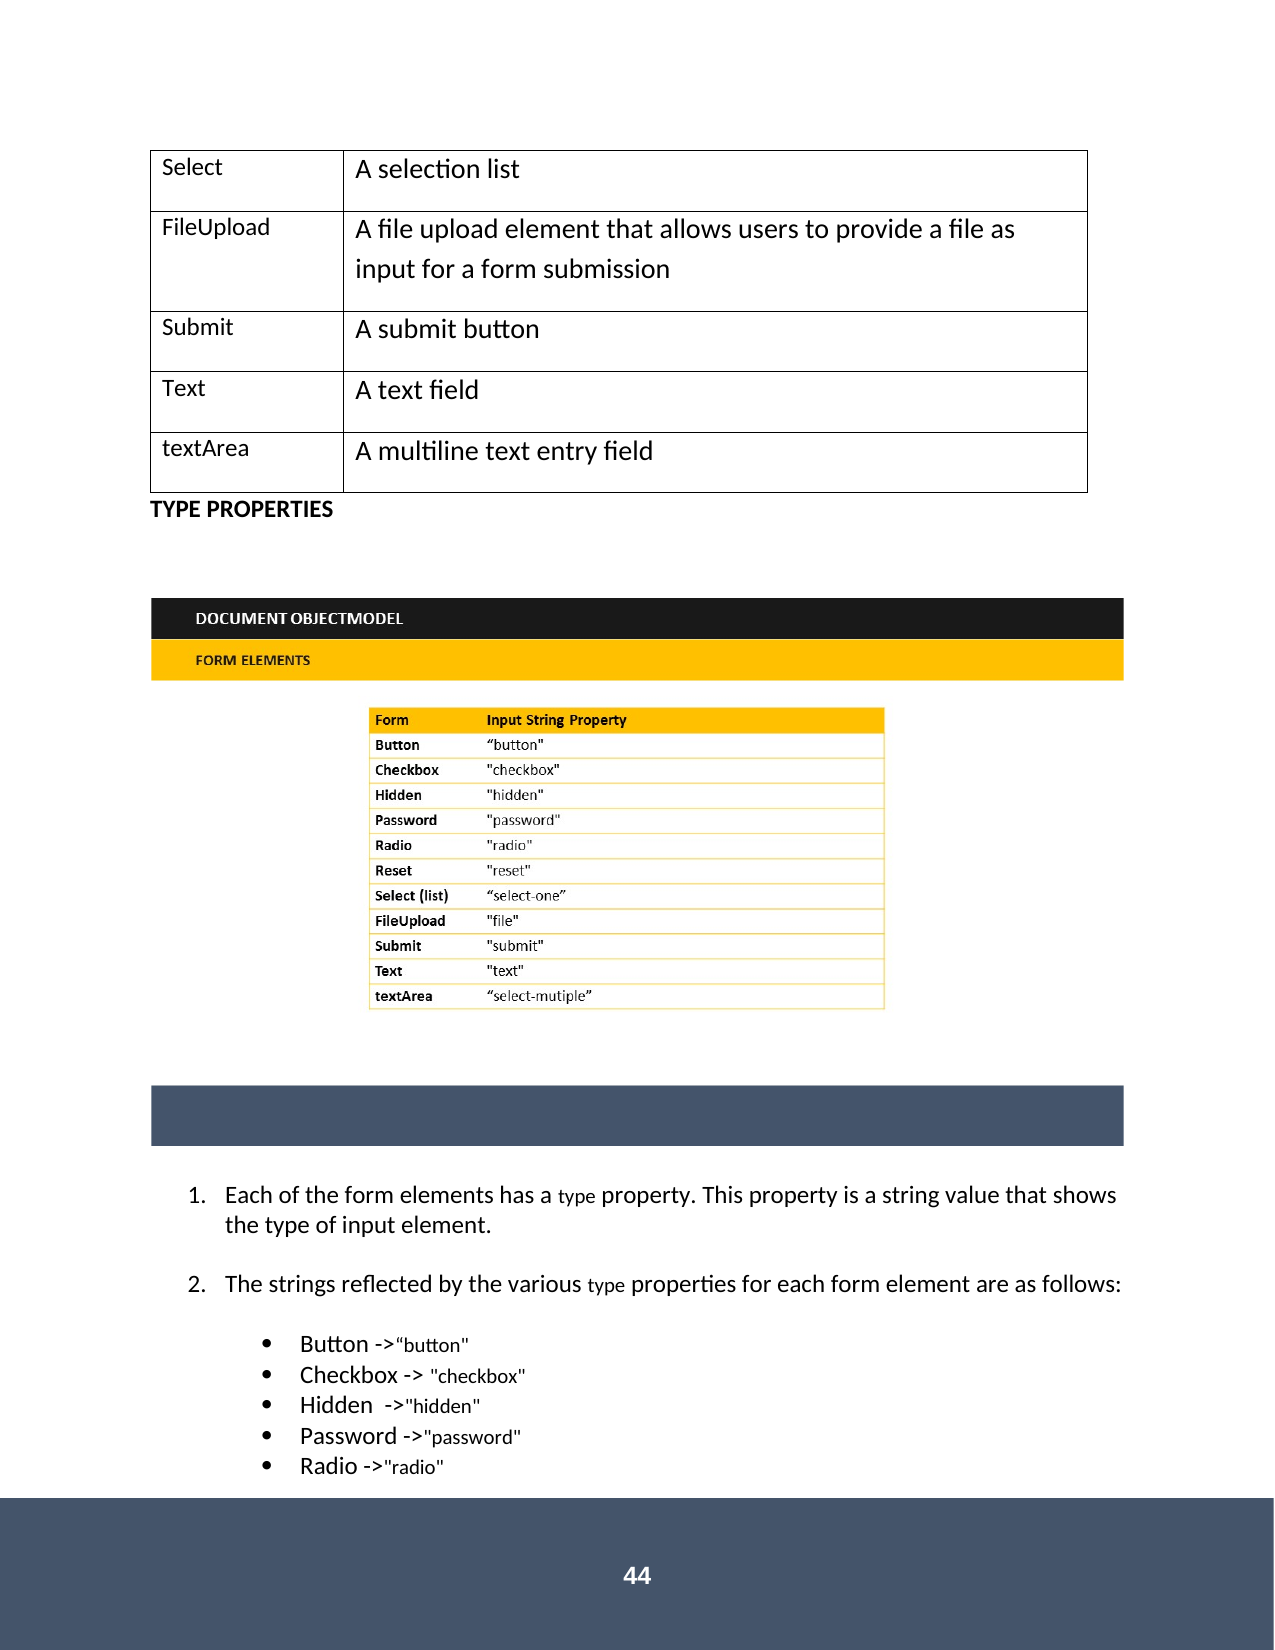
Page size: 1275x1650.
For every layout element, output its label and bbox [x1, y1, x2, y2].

table_header [139, 150, 1136, 1500]
picture [151, 598, 1124, 1146]
